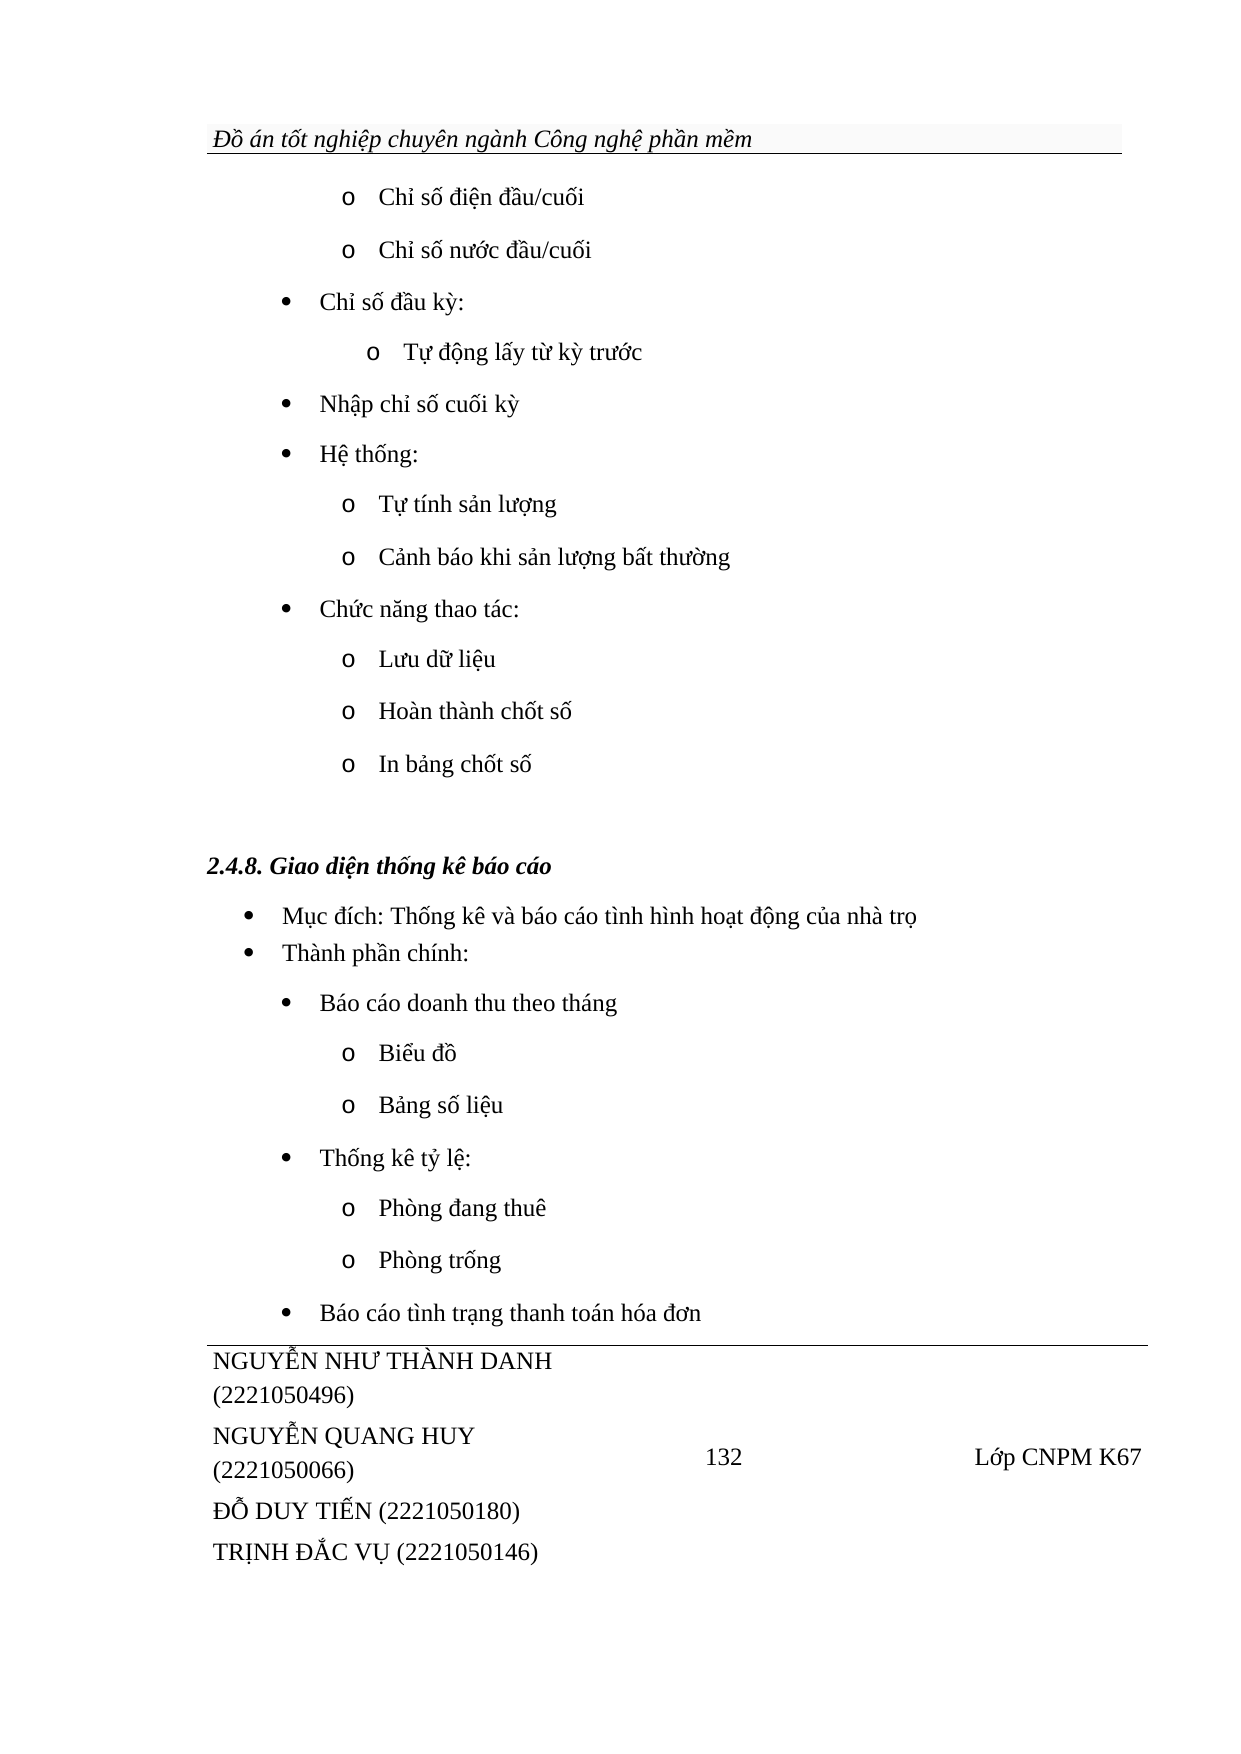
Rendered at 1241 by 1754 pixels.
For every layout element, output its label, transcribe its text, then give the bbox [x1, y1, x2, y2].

list Lưu dữ liệu [341, 644, 1122, 675]
list Chỉ số điện đầu/cuối [341, 182, 1122, 213]
list Hệ thống: [282, 439, 1122, 468]
list Phòng đang thuê [341, 1193, 1122, 1223]
list Bảng số liệu [341, 1090, 1122, 1121]
list Hoàn thành chốt số [341, 696, 1122, 727]
list Nhập chỉ số cuối kỳ [282, 389, 1122, 418]
list Thống kê tỷ lệ: [282, 1143, 1122, 1172]
list Tự động lấy từ kỳ trước [366, 337, 1122, 368]
list Thành phần chính: [244, 938, 1122, 967]
list Phòng trống [341, 1245, 1122, 1276]
list Cảnh báo khi sản lượng bất thường [341, 542, 1122, 572]
list Giao diện thống kê báo cáo [207, 851, 1122, 880]
list Chỉ số đầu kỳ: [282, 287, 1122, 316]
list Mục đích: Thống kê và báo cáo tình hình hoạt động của nhà trọ [244, 901, 1122, 930]
list Báo cáo doanh thu theo tháng [282, 988, 1122, 1017]
list Chỉ số nước đầu/cuối [341, 235, 1122, 266]
list Biểu đồ [341, 1038, 1122, 1069]
list Báo cáo tình trạng thanh toán hóa đơn [282, 1298, 1122, 1326]
list In bảng chốt số [341, 749, 1122, 780]
list Tự tính sản lượng [341, 489, 1122, 520]
list Chức năng thao tác: [282, 594, 1122, 623]
